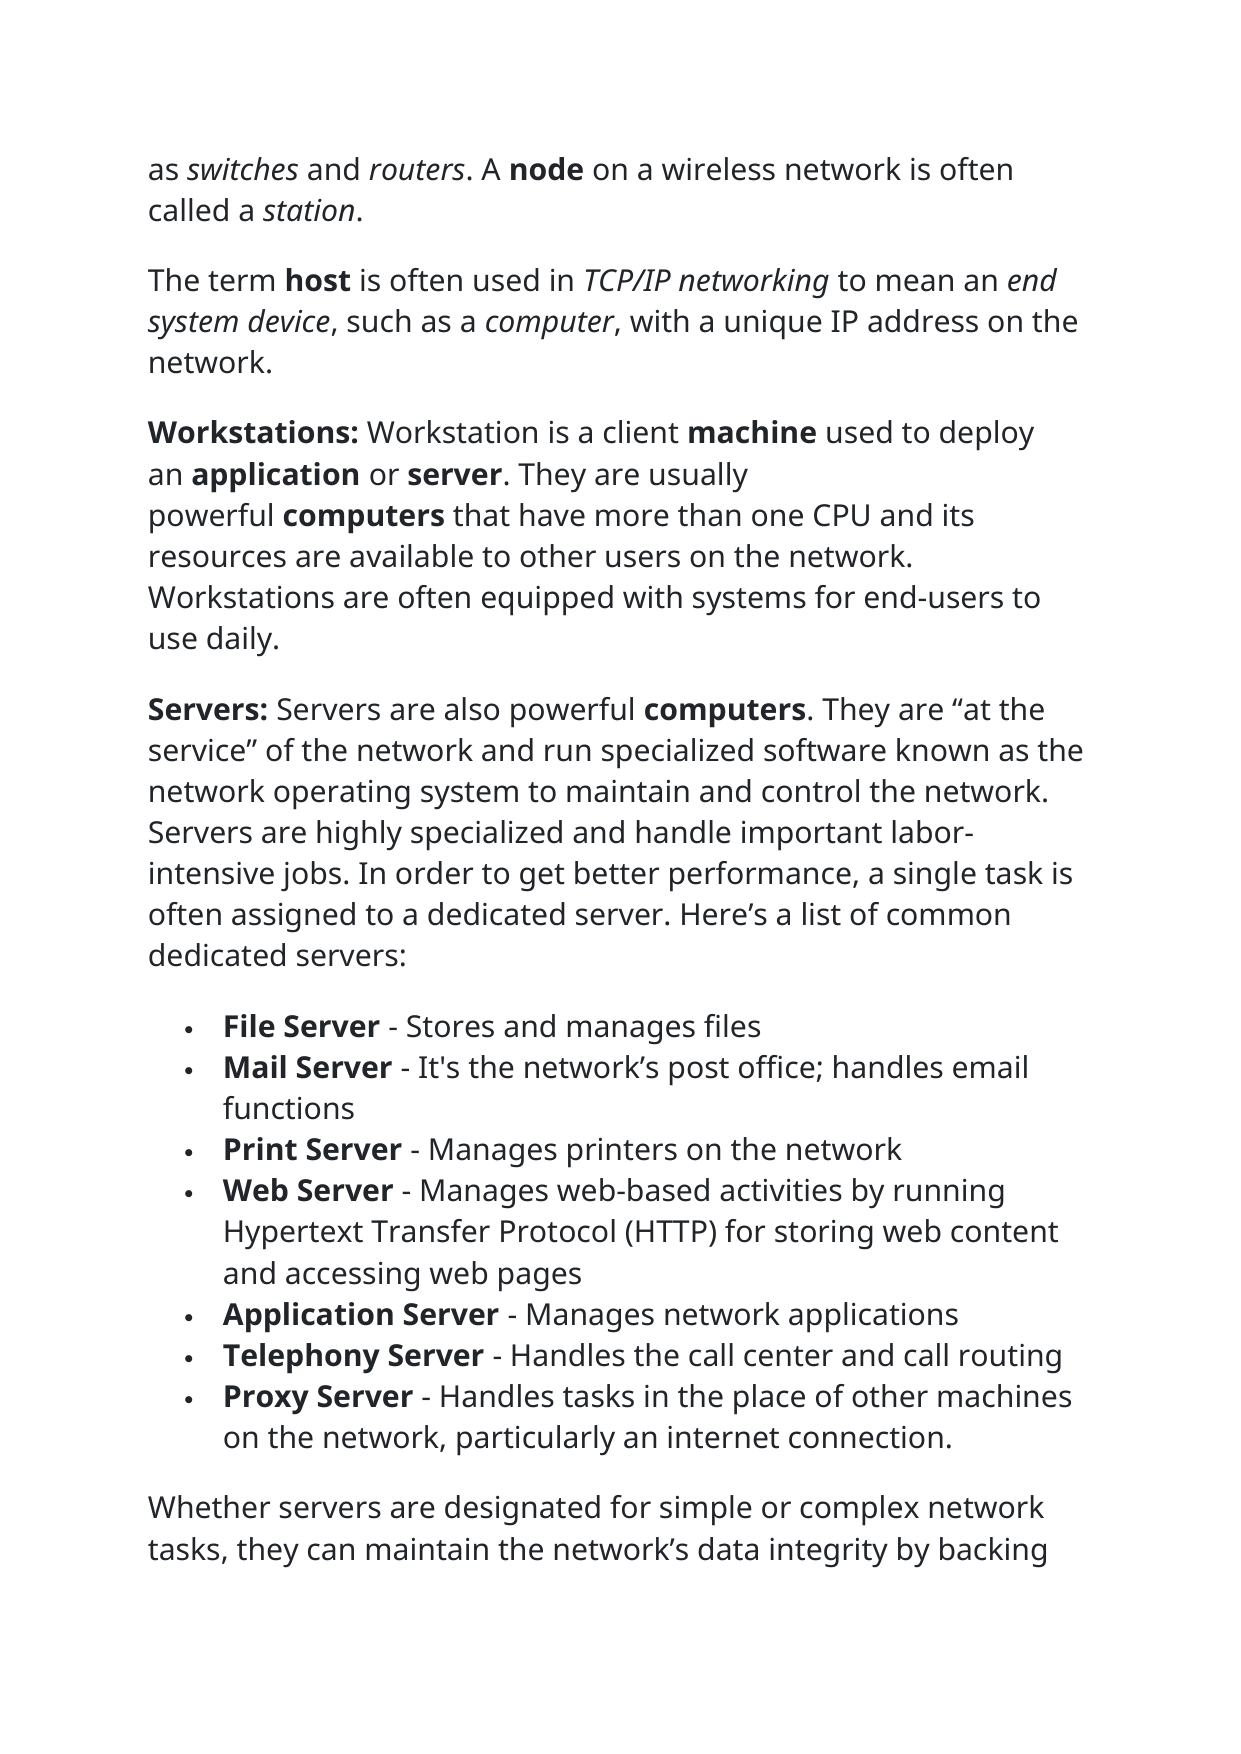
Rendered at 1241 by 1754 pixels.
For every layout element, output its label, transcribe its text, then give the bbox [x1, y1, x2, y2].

list Print Server - Manages printers on the network [185, 1128, 1093, 1169]
list File Server - Stores and manages files [185, 1005, 1093, 1046]
text Workstations: Workstation is a client machine used to deploy an application or server. They are usually powerful computers that have more than one CPU and its resources are available to other users on the network. Workstations are often equipped with systems for end-users to use daily. [148, 412, 1093, 658]
list Mail Server - It's the network’s post office; handles email functions [185, 1046, 1093, 1128]
list Telephony Server - Handles the call center and call routing [185, 1334, 1093, 1375]
list Application Server - Manages network applications [185, 1293, 1093, 1334]
text Servers: Servers are also powerful computers. They are “at the service” of the network and run specialized software known as the network operating system to maintain and control the network. Servers are highly specialized and handle important labor-intensive jobs. In order to get better performance, a single task is often assigned to a dedicated server. Here’s a list of common dedicated servers: [148, 688, 1093, 976]
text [148, 1487, 1093, 1569]
list Proxy Server - Handles tasks in the place of other machines on the network, particularly an internet connection. [185, 1375, 1093, 1457]
text The term host is often used in TCP/IP networking to mean an end system device, such as a computer, with a unique IP address on the network. [148, 259, 1093, 382]
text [148, 148, 1093, 230]
list Web Server - Manages web-based activities by running Hypertext Transfer Protocol (HTTP) for storing web content and accessing web pages [185, 1169, 1093, 1293]
